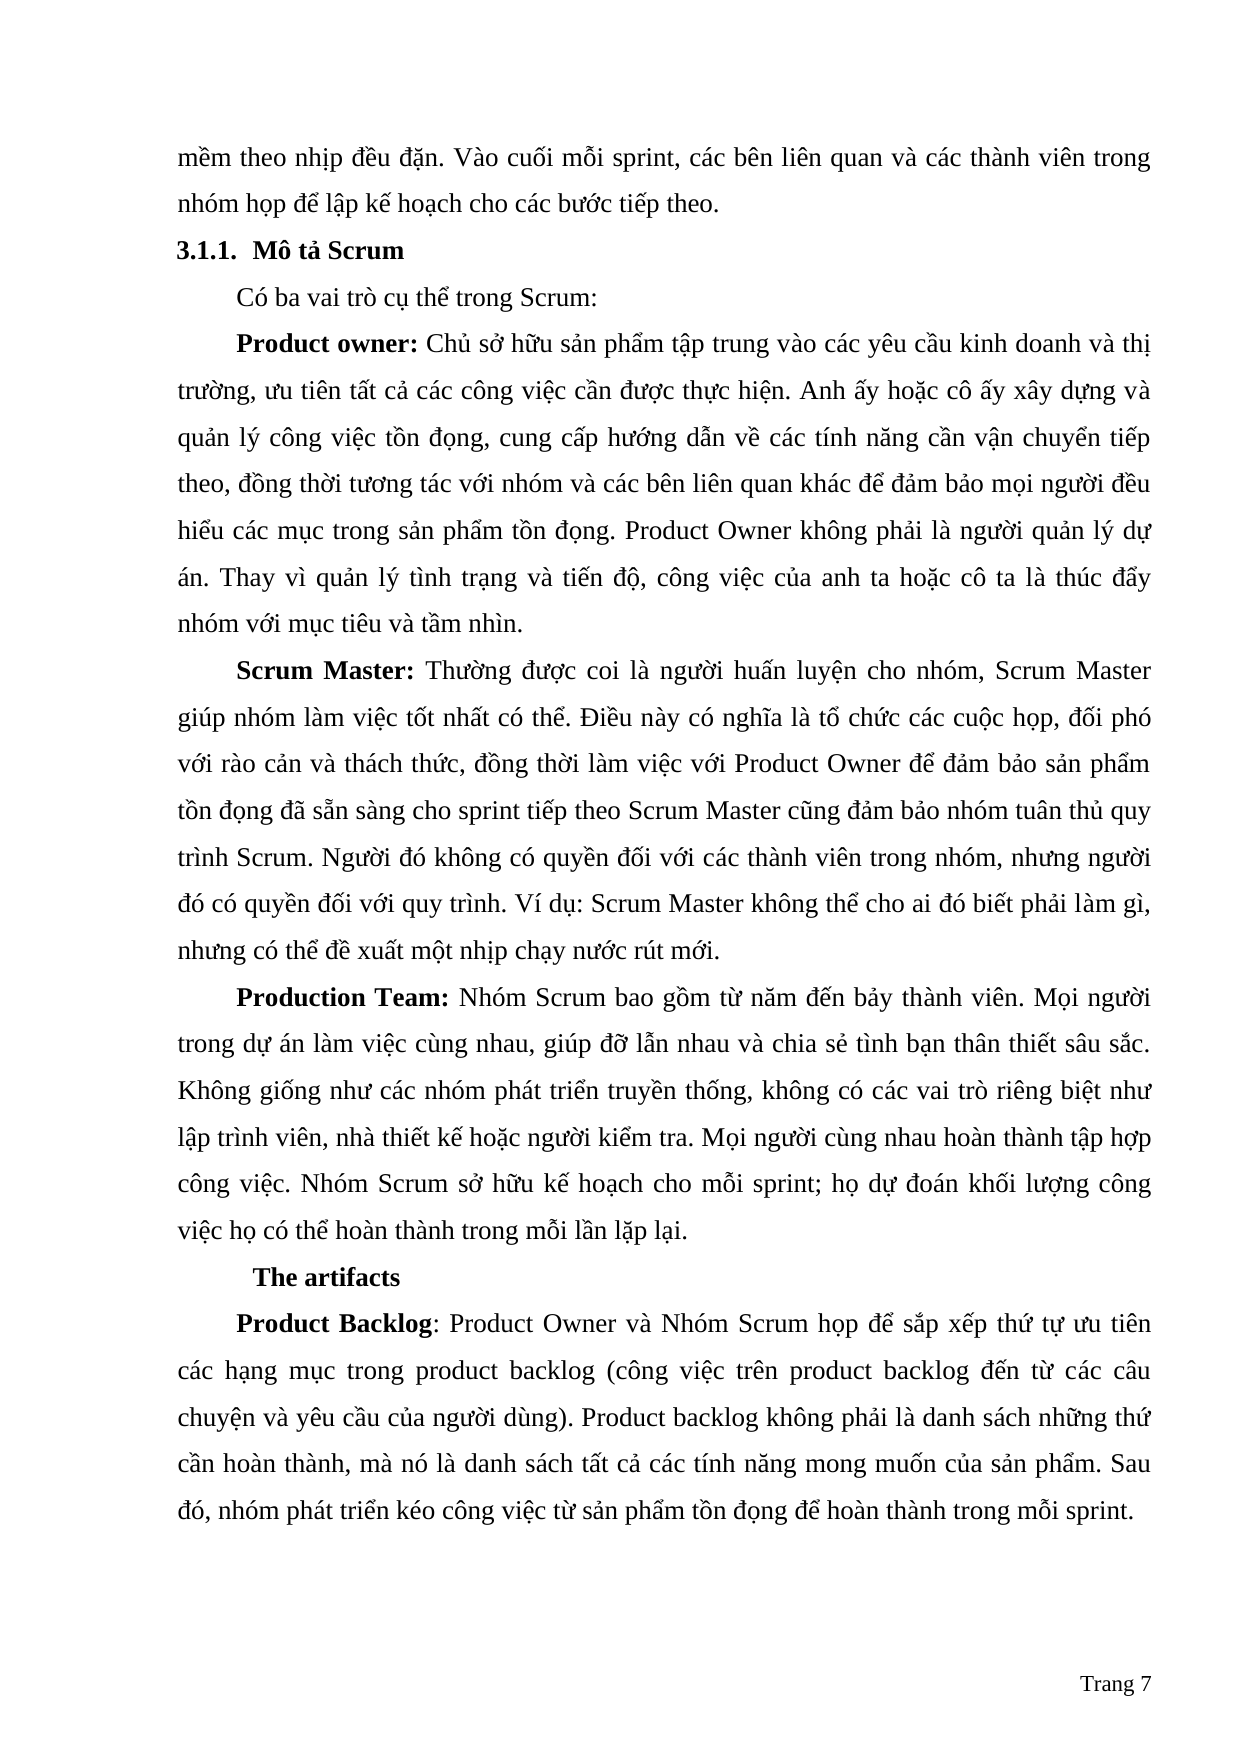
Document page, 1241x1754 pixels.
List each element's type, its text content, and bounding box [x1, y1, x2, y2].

text Scrum Master: Thường được coi là người huấn luyện cho nhóm, Scrum Master giúp nhóm làm việc tốt nhất có thể. Điều này có nghĩa là tổ chức các cuộc họp, đối phó với rào cản và thách thức, đồng thời làm việc với Product Owner để đảm bảo sản phẩm tồn đọng đã sẵn sàng cho sprint tiếp theo Scrum Master cũng đảm bảo nhóm tuân thủ quy trình Scrum. Người đó không có quyền đối với các thành viên trong nhóm, nhưng người đó có quyền đối với quy trình. Ví dụ: Scrum Master không thể cho ai đó biết phải làm gì, nhưng có thể đề xuất một nhịp chạy nước rút mới. [177, 654, 1152, 965]
text Product Backlog: Product Owner và Nhóm Scrum họp để sắp xếp thứ tự ưu tiên các hạng mục trong product backlog (công việc trên product backlog đến từ các câu chuyện và yêu cầu của người dùng). Product backlog không phải là danh sách những thứ cần hoàn thành, mà nó là danh sách tất cả các tính năng mong muốn của sản phẩm. Sau đó, nhóm phát triển kéo công việc từ sản phẩm tồn đọng để hoàn thành trong mỗi sprint. [177, 1307, 1152, 1525]
text Production Team: Nhóm Scrum bao gồm từ năm đến bảy thành viên. Mọi người trong dự án làm việc cùng nhau, giúp đỡ lẫn nhau và chia sẻ tình bạn thân thiết sâu sắc. Không giống như các nhóm phát triển truyền thống, không có các vai trò riêng biệt như lập trình viên, nhà thiết kế hoặc người kiểm tra. Mọi người cùng nhau hoàn thành tập hợp công việc. Nhóm Scrum sở hữu kế hoạch cho mỗi sprint; họ dự đoán khối lượng công việc họ có thể hoàn thành trong mỗi lần lặp lại. [177, 981, 1152, 1245]
text Product owner: Chủ sở hữu sản phẩm tập trung vào các yêu cầu kinh doanh và thị trường, ưu tiên tất cả các công việc cần được thực hiện. Anh ấy hoặc cô ấy xây dựng và quản lý công việc tồn đọng, cung cấp hướng dẫn về các tính năng cần vận chuyển tiếp theo, đồng thời tương tác với nhóm và các bên liên quan khác để đảm bảo mọi người đều hiểu các mục trong sản phẩm tồn đọng. Product Owner không phải là người quản lý dự án. Thay vì quản lý tình trạng và tiến độ, công việc của anh ta hoặc cô ta là thúc đẩy nhóm với mục tiêu và tầm nhìn. [177, 327, 1152, 638]
text Có ba vai trò cụ thể trong Scrum: [177, 281, 1152, 312]
subtitle Mô tả Scrum [176, 234, 1152, 265]
subtitle The artifacts [252, 1261, 1152, 1292]
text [177, 141, 1152, 218]
